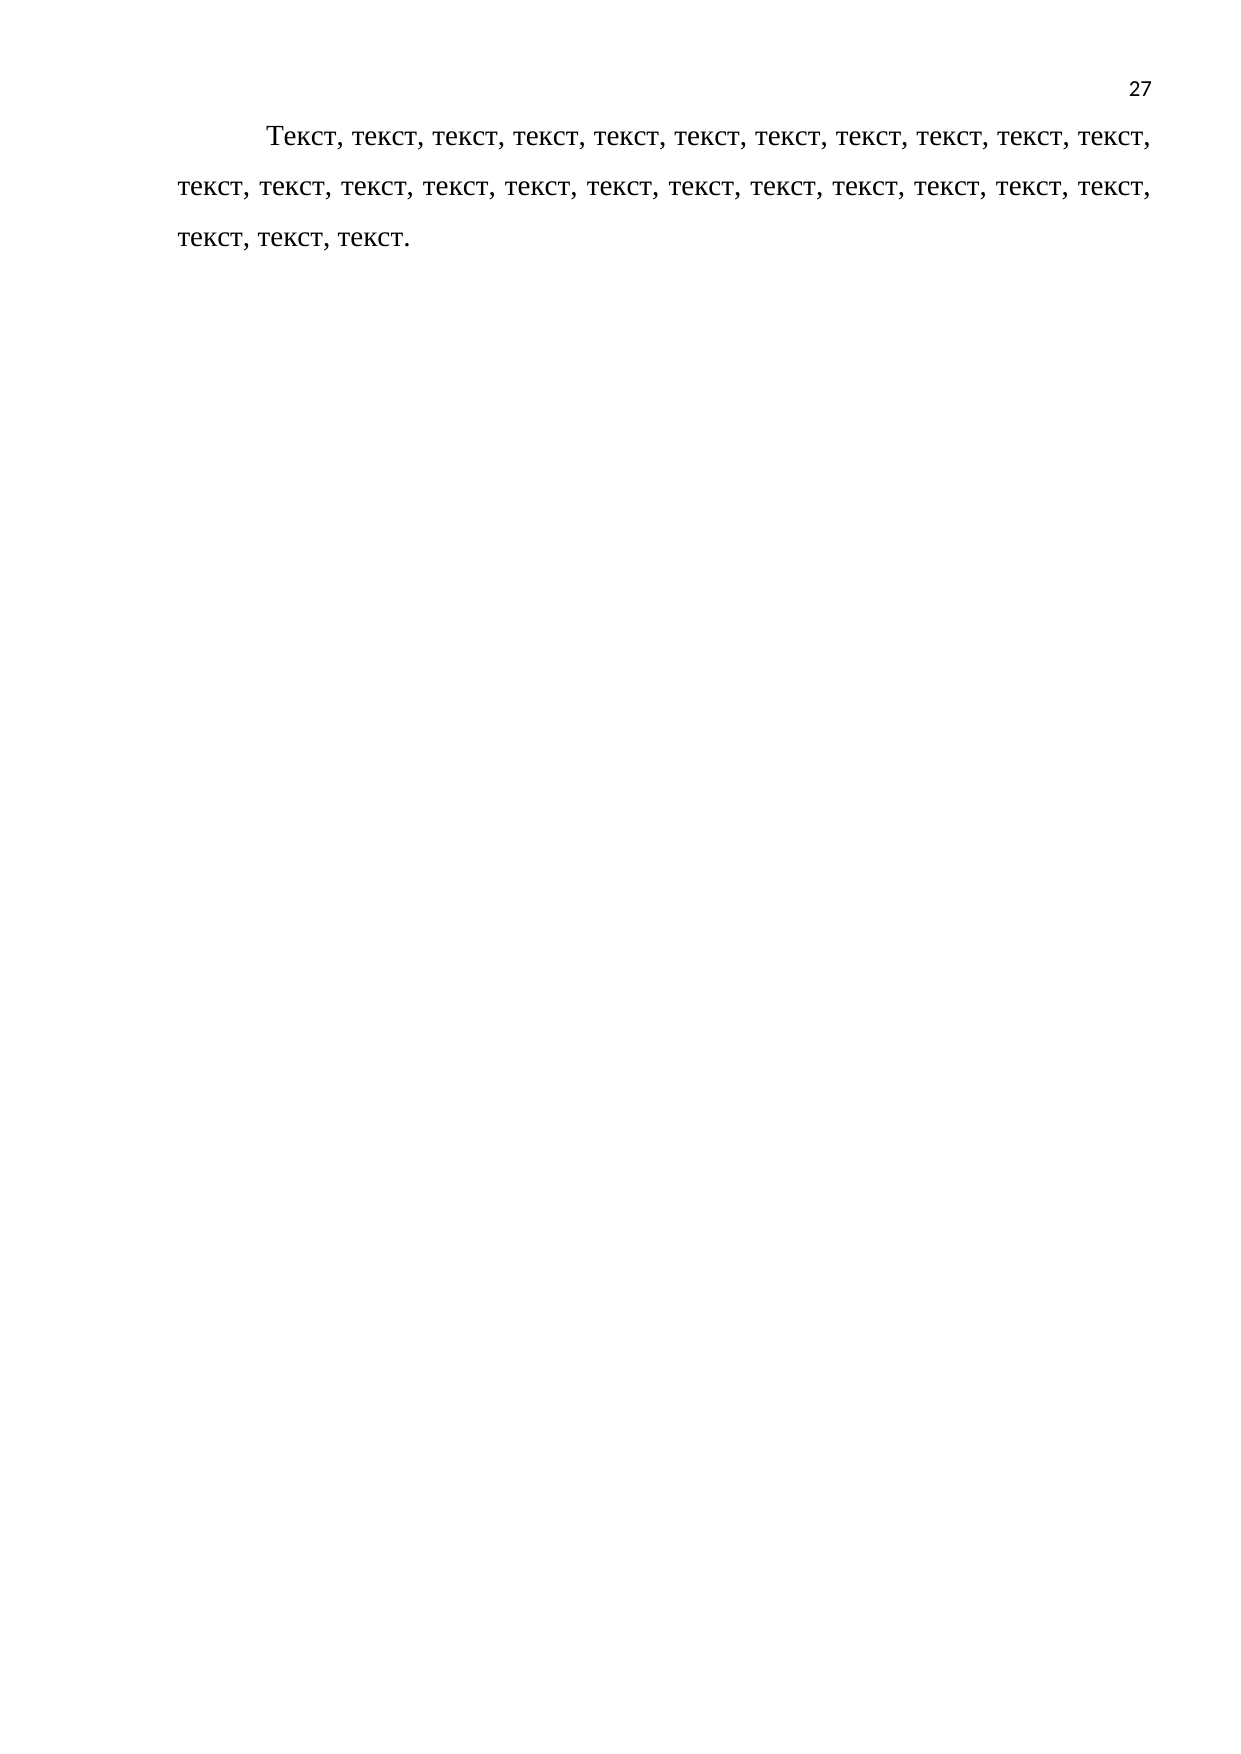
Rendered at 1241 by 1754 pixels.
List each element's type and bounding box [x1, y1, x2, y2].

text [177, 118, 1152, 252]
